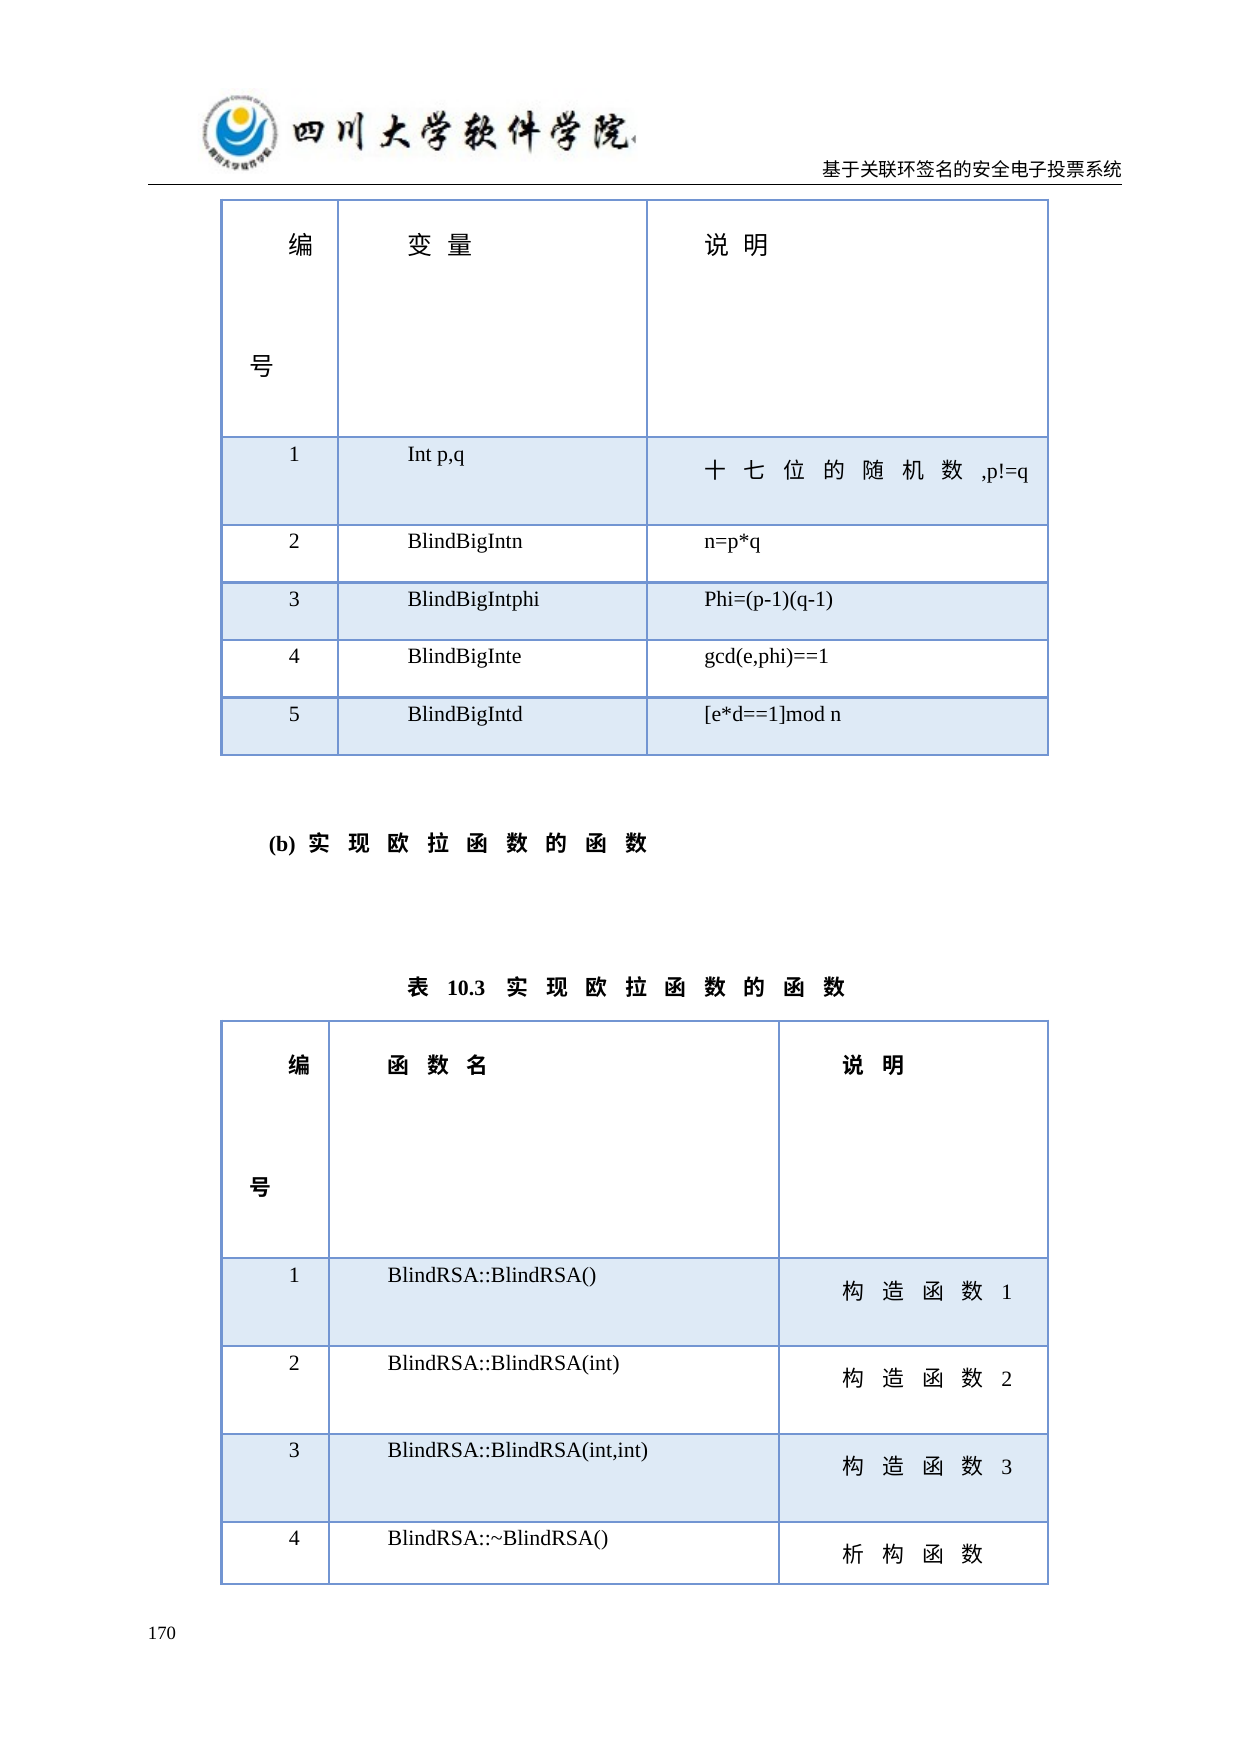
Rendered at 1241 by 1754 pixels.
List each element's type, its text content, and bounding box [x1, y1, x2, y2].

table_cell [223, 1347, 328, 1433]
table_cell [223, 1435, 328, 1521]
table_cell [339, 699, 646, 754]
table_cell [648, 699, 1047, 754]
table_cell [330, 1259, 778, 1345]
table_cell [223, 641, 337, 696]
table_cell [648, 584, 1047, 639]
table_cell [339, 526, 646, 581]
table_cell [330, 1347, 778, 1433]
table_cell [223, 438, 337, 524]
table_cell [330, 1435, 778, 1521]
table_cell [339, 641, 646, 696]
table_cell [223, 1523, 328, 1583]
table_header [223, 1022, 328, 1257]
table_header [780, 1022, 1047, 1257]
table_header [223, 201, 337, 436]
text 表10.3 实现欧拉函数的函数 [150, 956, 1120, 1016]
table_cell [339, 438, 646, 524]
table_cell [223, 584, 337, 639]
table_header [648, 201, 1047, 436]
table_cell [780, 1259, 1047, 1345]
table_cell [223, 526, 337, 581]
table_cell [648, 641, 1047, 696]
text (b)实现欧拉函数的函数 [209, 811, 1120, 872]
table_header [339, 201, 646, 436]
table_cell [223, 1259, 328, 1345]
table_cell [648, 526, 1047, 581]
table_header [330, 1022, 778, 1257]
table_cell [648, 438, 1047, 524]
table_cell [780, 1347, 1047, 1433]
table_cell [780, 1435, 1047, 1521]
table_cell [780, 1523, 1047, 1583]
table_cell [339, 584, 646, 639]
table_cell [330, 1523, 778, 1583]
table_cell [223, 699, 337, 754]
picture [197, 88, 639, 177]
